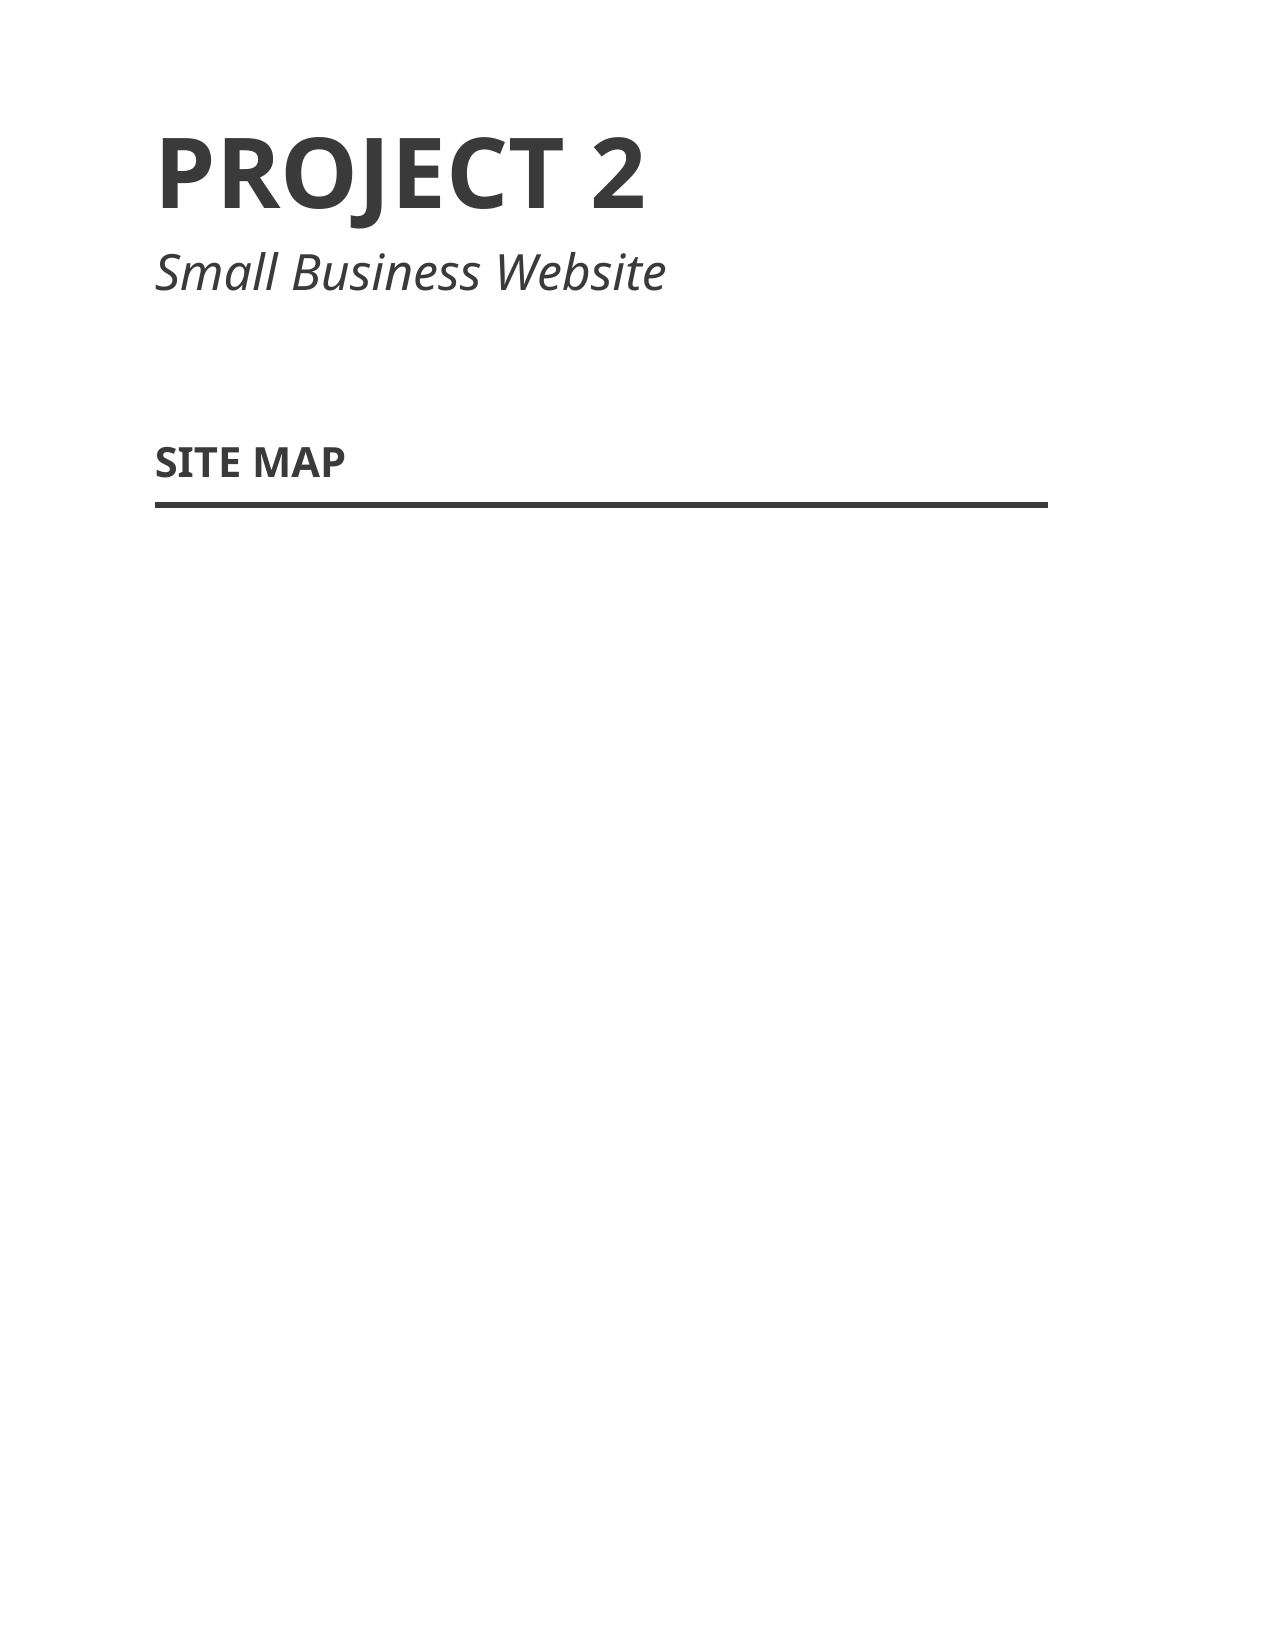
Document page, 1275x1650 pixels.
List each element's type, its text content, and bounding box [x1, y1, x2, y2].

subtitle Site Map [154, 432, 1048, 508]
text Small Business Website [154, 237, 1048, 305]
title Project 2 [154, 103, 1048, 237]
